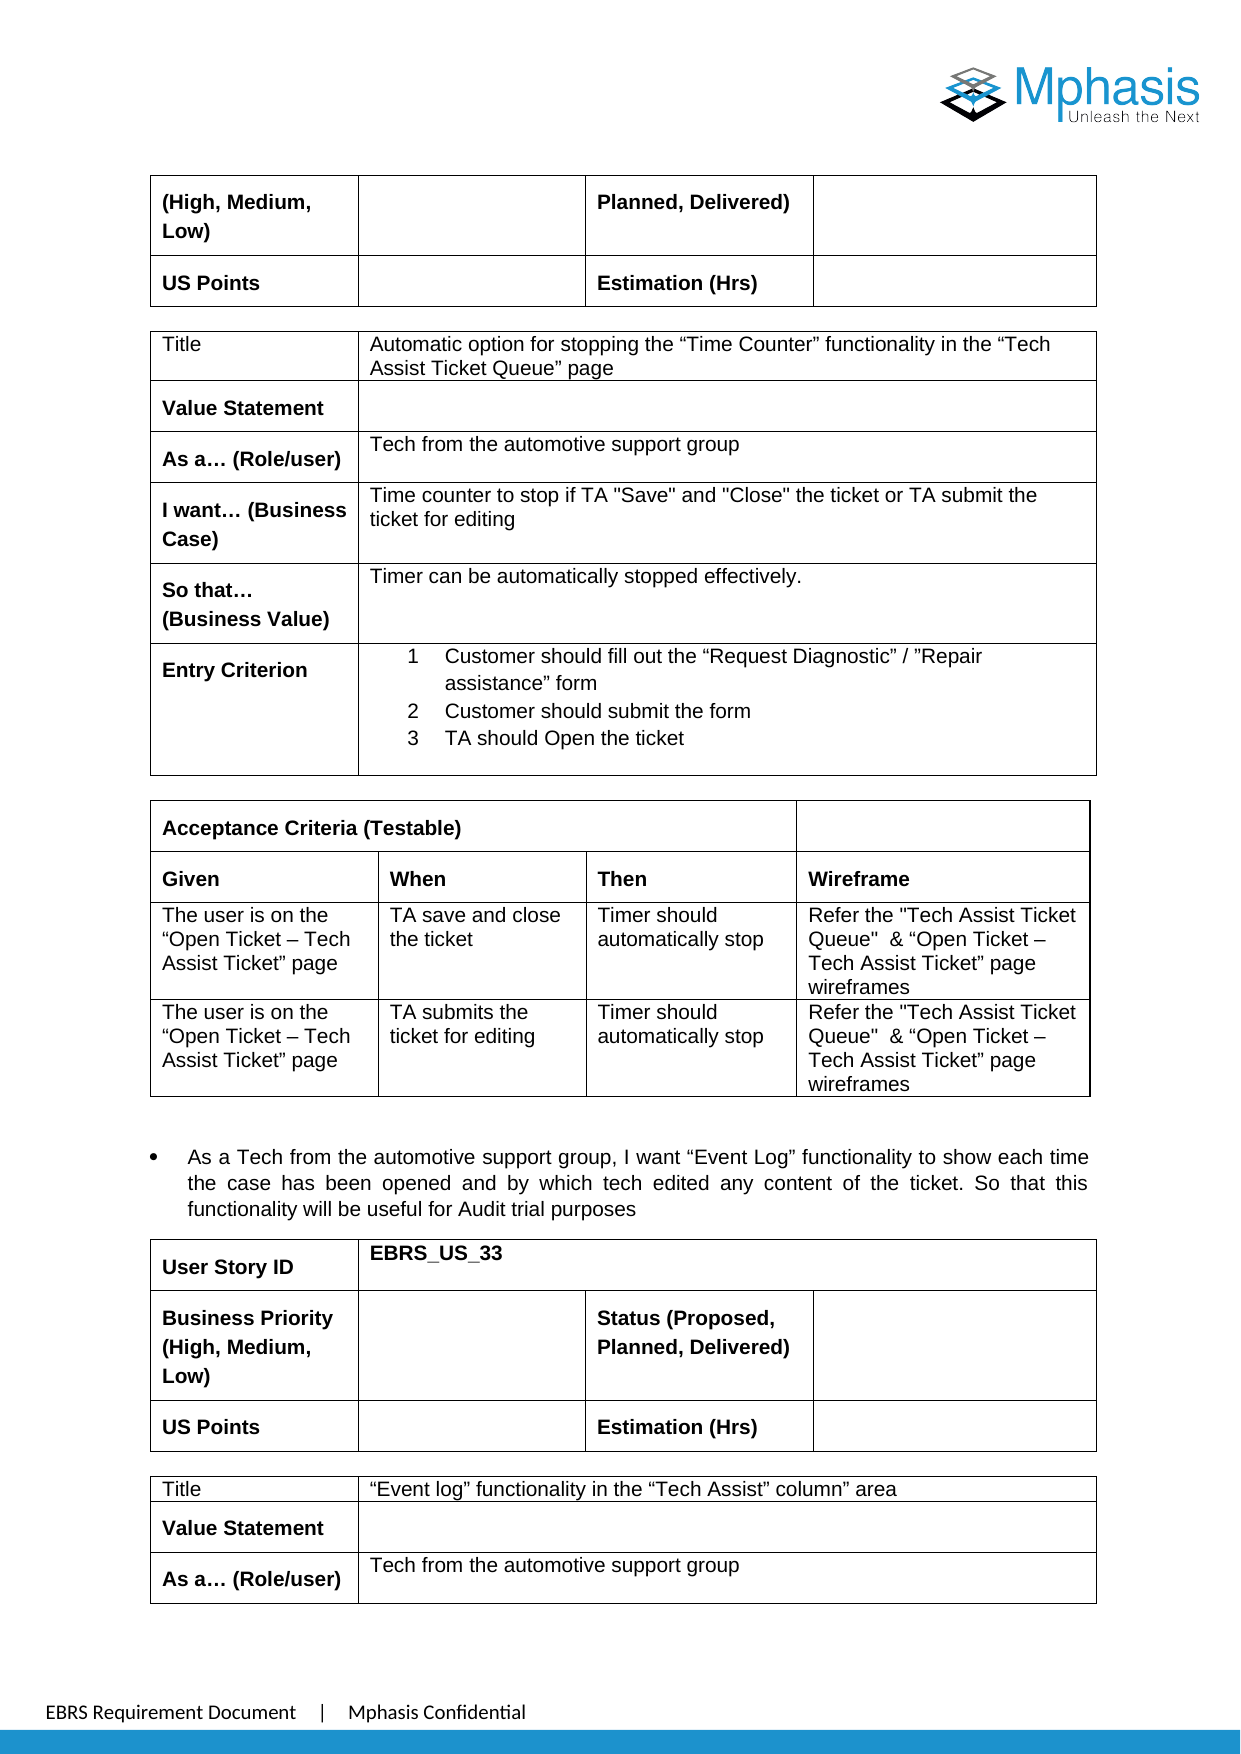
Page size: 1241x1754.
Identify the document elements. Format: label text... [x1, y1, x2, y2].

table_cell [814, 176, 1096, 255]
table_cell Time counter to stop if TA "Save" and "Close" the ticket or TA submit the ticket for editing [359, 483, 1096, 562]
table_cell The user is on the “Open Ticket – Tech Assist Ticket” page [151, 903, 378, 999]
table_cell [814, 256, 1096, 306]
table_cell Estimation (Hrs) [586, 256, 813, 306]
table_cell [359, 176, 585, 255]
table_cell [359, 1401, 585, 1451]
table_cell [814, 1401, 1096, 1451]
table_header Title [151, 1477, 358, 1501]
table_cell [359, 381, 1096, 431]
table_cell TA submits the ticket for editing [379, 1000, 586, 1096]
table_cell I want… (Business Case) [151, 483, 358, 562]
table_cell As a… (Role/user) [151, 432, 358, 482]
table_cell The user is on the “Open Ticket – Tech Assist Ticket” page [151, 1000, 378, 1096]
table_cell [814, 1291, 1096, 1400]
table_cell [359, 256, 585, 306]
table_header EBRS_US_33 [359, 1240, 1096, 1290]
table_cell Timer should automatically stop [587, 1000, 796, 1096]
table_cell Estimation (Hrs) [586, 1401, 813, 1451]
table_cell Tech from the automotive support group [359, 432, 1096, 482]
table_cell Refer the "Tech Assist Ticket Queue" & “Open Ticket – Tech Assist Ticket” page wireframes [797, 903, 1089, 999]
table_cell TA save and close the ticket [379, 903, 586, 999]
table_cell Customer should fill out the “Request Diagnostic” / ”Repair assistance” form Customer should submit the form TA should Open the ticket [359, 644, 1096, 775]
table_header User Story ID [151, 1240, 358, 1290]
table_cell So that… (Business Value) [151, 564, 358, 643]
table_cell US Points [151, 1401, 358, 1451]
table_cell When [379, 852, 586, 902]
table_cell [586, 176, 813, 255]
table_cell US Points [151, 256, 358, 306]
list As a Tech from the automotive support group, I want “Event Log” functionality to show each time the case has been opened and by which tech edited any content of the ticket. So that this functionality will be useful for Audit trial purposes [150, 1145, 1090, 1221]
table_header “Event log” functionality in the “Tech Assist” column” area [359, 1477, 1096, 1501]
table_cell As a… (Role/user) [151, 1553, 358, 1603]
table_cell [359, 1502, 1096, 1552]
table_cell Given [151, 852, 378, 902]
table_header Acceptance Criteria (Testable) [151, 801, 796, 851]
table_cell Entry Criterion [151, 644, 358, 775]
table_header Title [151, 332, 358, 380]
table_cell Value Statement [151, 1502, 358, 1552]
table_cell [151, 176, 358, 255]
table_cell Value Statement [151, 381, 358, 431]
table_cell Then [587, 852, 796, 902]
table_cell Wireframe [797, 852, 1089, 902]
table_header [797, 801, 1089, 851]
picture [926, 51, 1213, 139]
table_cell Refer the "Tech Assist Ticket Queue" & “Open Ticket – Tech Assist Ticket” page wireframes [797, 1000, 1089, 1096]
table_cell Tech from the automotive support group [359, 1553, 1096, 1603]
table_cell Status (Proposed, Planned, Delivered) [586, 1291, 813, 1400]
table_cell [359, 1291, 585, 1400]
table_cell Timer should automatically stop [587, 903, 796, 999]
table_cell Business Priority (High, Medium, Low) [151, 1291, 358, 1400]
table_cell Timer can be automatically stopped effectively. [359, 564, 1096, 643]
table_header Automatic option for stopping the “Time Counter” functionality in the “Tech Assist Ticket Queue” page [359, 332, 1096, 380]
